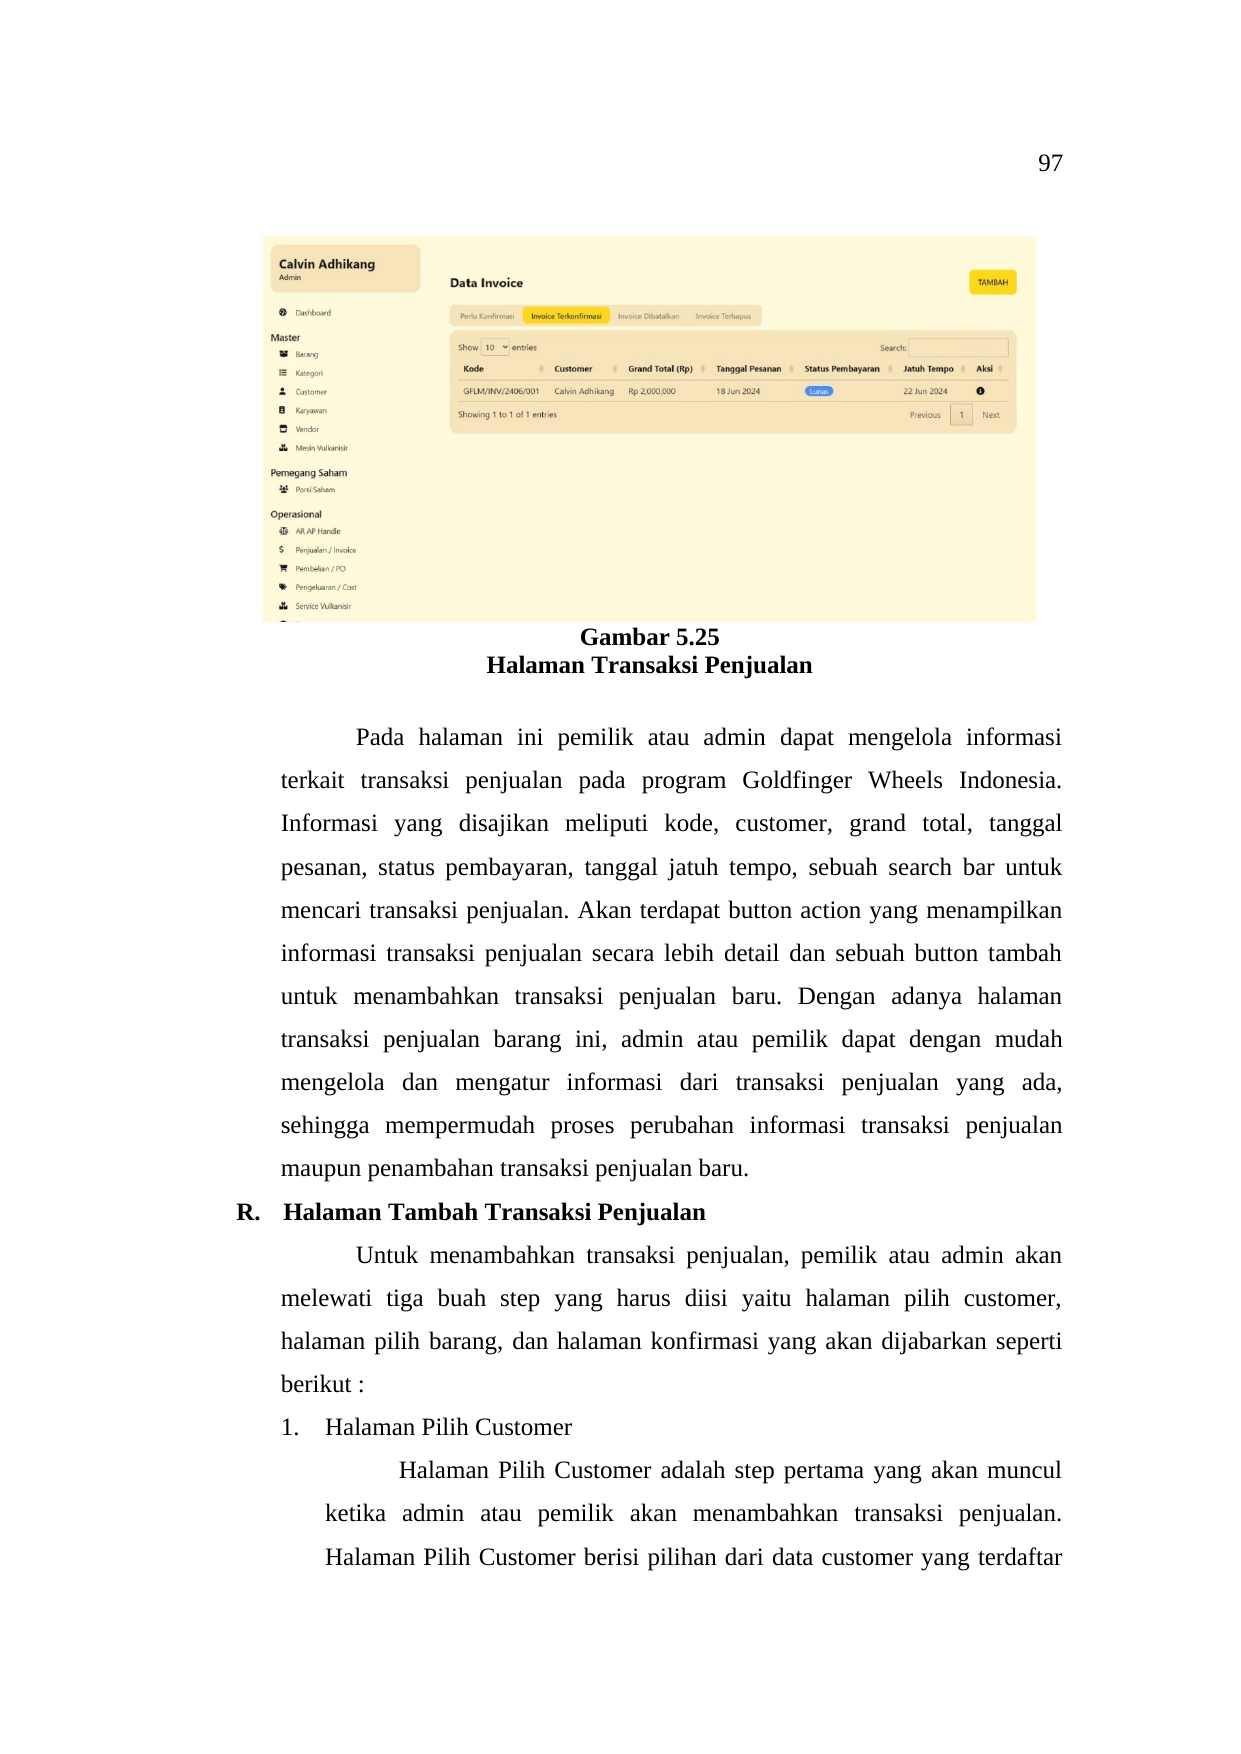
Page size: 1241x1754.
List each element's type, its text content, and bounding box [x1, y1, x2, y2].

text Gambar 5.25 [236, 622, 1063, 650]
picture [262, 236, 1037, 622]
list Halaman Tambah Transaksi Penjualan [236, 1197, 1063, 1225]
list Halaman Pilih Customer [281, 1412, 1063, 1441]
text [325, 1455, 1063, 1570]
text Untuk menambahkan transaksi penjualan, pemilik atau admin akan melewati tiga buah step yang harus diisi yaitu halaman pilih customer, halaman pilih barang, dan halaman konfirmasi yang akan dijabarkan seperti berikut : [281, 1240, 1063, 1398]
text Pada halaman ini pemilik atau admin dapat mengelola informasi terkait transaksi penjualan pada program Goldfinger Wheels Indonesia. Informasi yang disajikan meliputi kode, customer, grand total, tanggal pesanan, status pembayaran, tanggal jatuh tempo, sebuah search bar untuk mencari transaksi penjualan. Akan terdapat button action yang menampilkan informasi transaksi penjualan secara lebih detail dan sebuah button tambah untuk menambahkan transaksi penjualan baru. Dengan adanya halaman transaksi penjualan barang ini, admin atau pemilik dapat dengan mudah mengelola dan mengatur informasi dari transaksi penjualan yang ada, sehingga mempermudah proses perubahan informasi transaksi penjualan maupun penambahan transaksi penjualan baru. [281, 722, 1063, 1182]
text Halaman Transaksi Penjualan [236, 650, 1063, 679]
